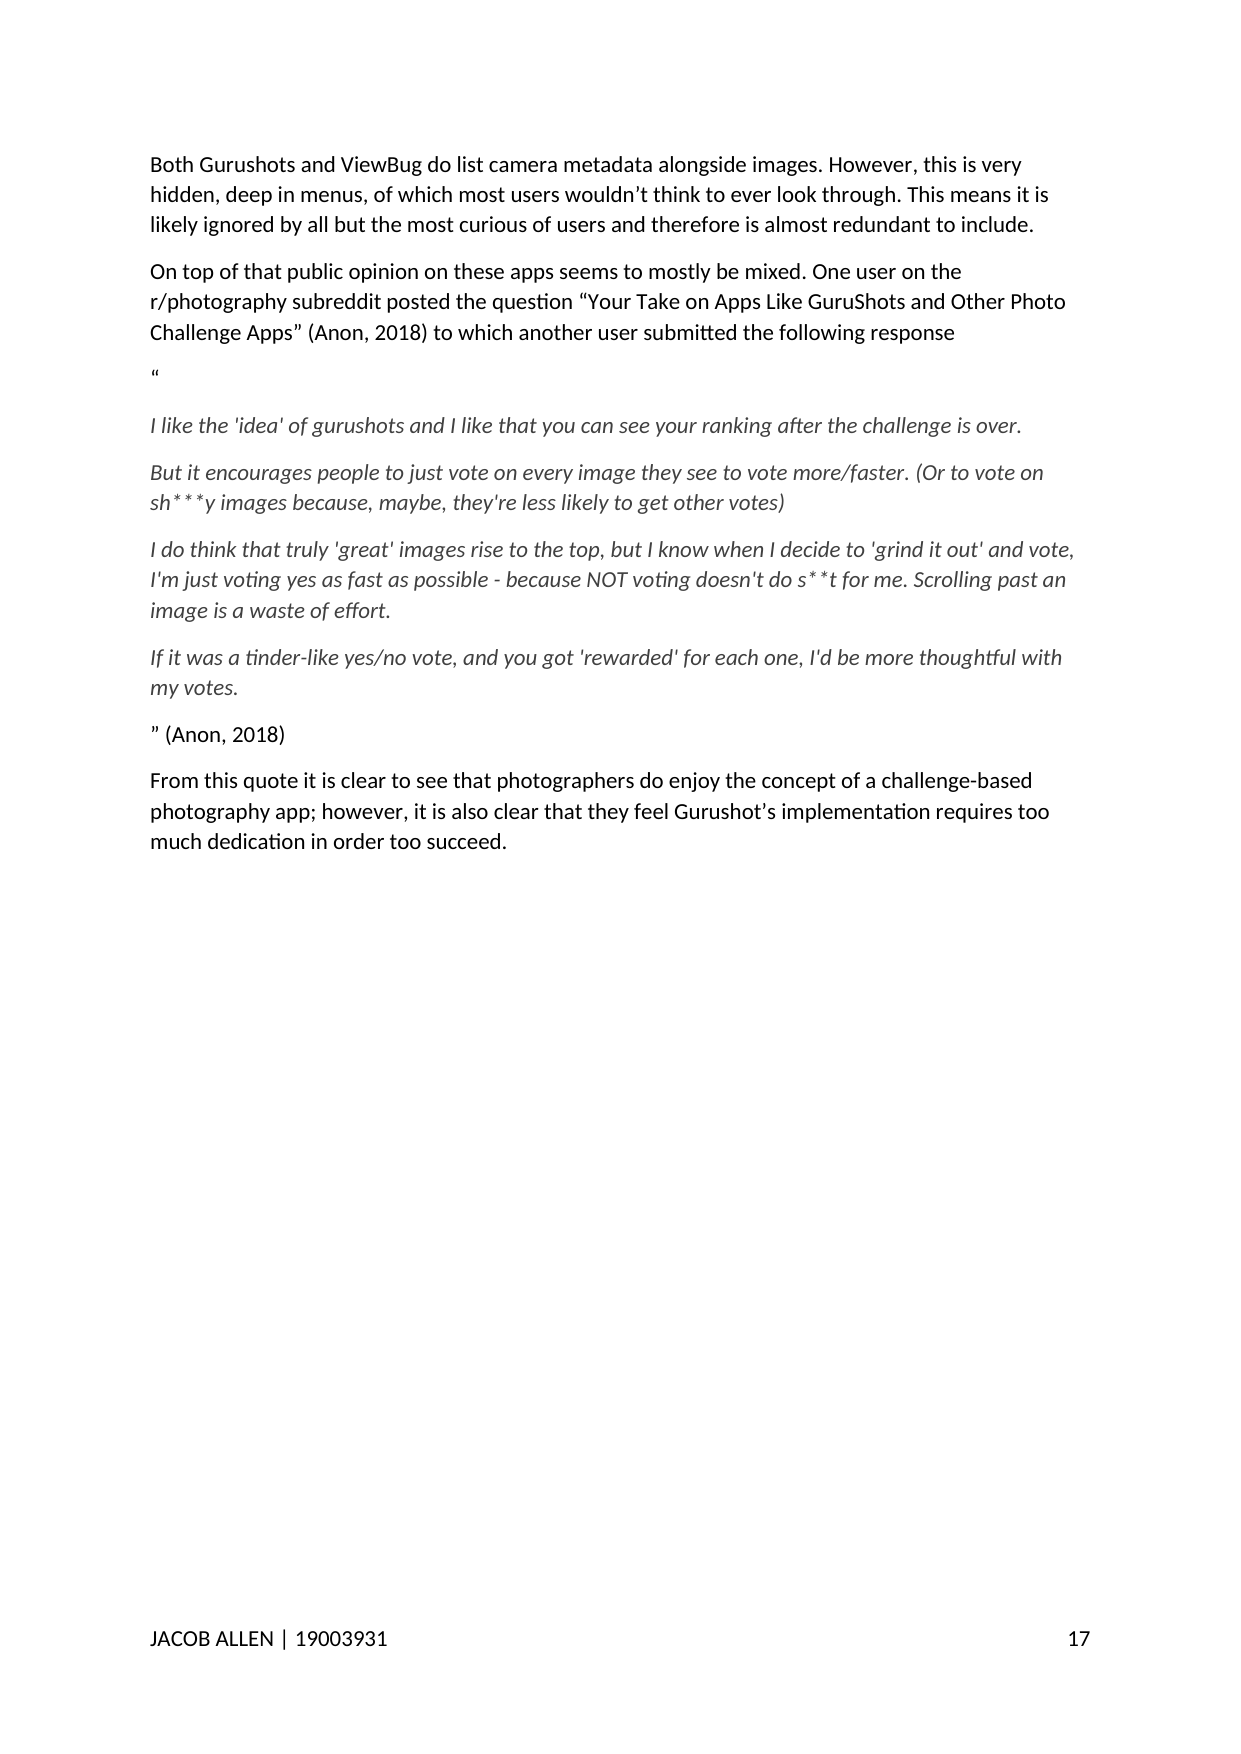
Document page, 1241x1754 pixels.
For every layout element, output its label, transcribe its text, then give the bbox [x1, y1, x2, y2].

text On top of that public opinion on these apps seems to mostly be mixed. One user on the r/photography subreddit posted the question “Your Take on Apps Like GuruShots and Other Photo Challenge Apps” (Anon, 2018) to which another user submitted the following response [150, 257, 1090, 346]
text Both Gurushots and ViewBug do list camera metadata alongside images. However, this is very hidden, deep in menus, of which most users wouldn’t think to ever look through. This means it is likely ignored by all but the most curious of users and therefore is almost redundant to include. [150, 150, 1090, 238]
text I do think that truly 'great' images rise to the top, but I know when I decide to 'grind it out' and vote, I'm just voting yes as fast as possible - because NOT voting doesn't do s**t for me. Scrolling past an image is a waste of effort. [150, 535, 1090, 624]
text ” (Anon, 2018) [150, 720, 1090, 748]
text “ [150, 364, 1090, 393]
text From this quote it is clear to see that photographers do enjoy the concept of a challenge-based photography app; however, it is also clear that they feel Gurushot’s implementation requires too much dedication in order too succeed. [150, 767, 1090, 855]
text But it encourages people to just vote on every image they see to vote more/faster. (Or to vote on sh***y images because, maybe, they're less likely to get other votes) [150, 458, 1090, 517]
text I like the 'idea' of gurushots and I like that you can see your ranking after the challenge is over. [150, 411, 1090, 439]
text If it was a tinder-like yes/no vote, and you got 'rewarded' for each one, I'd be more thoughtful with my votes. [150, 643, 1090, 701]
